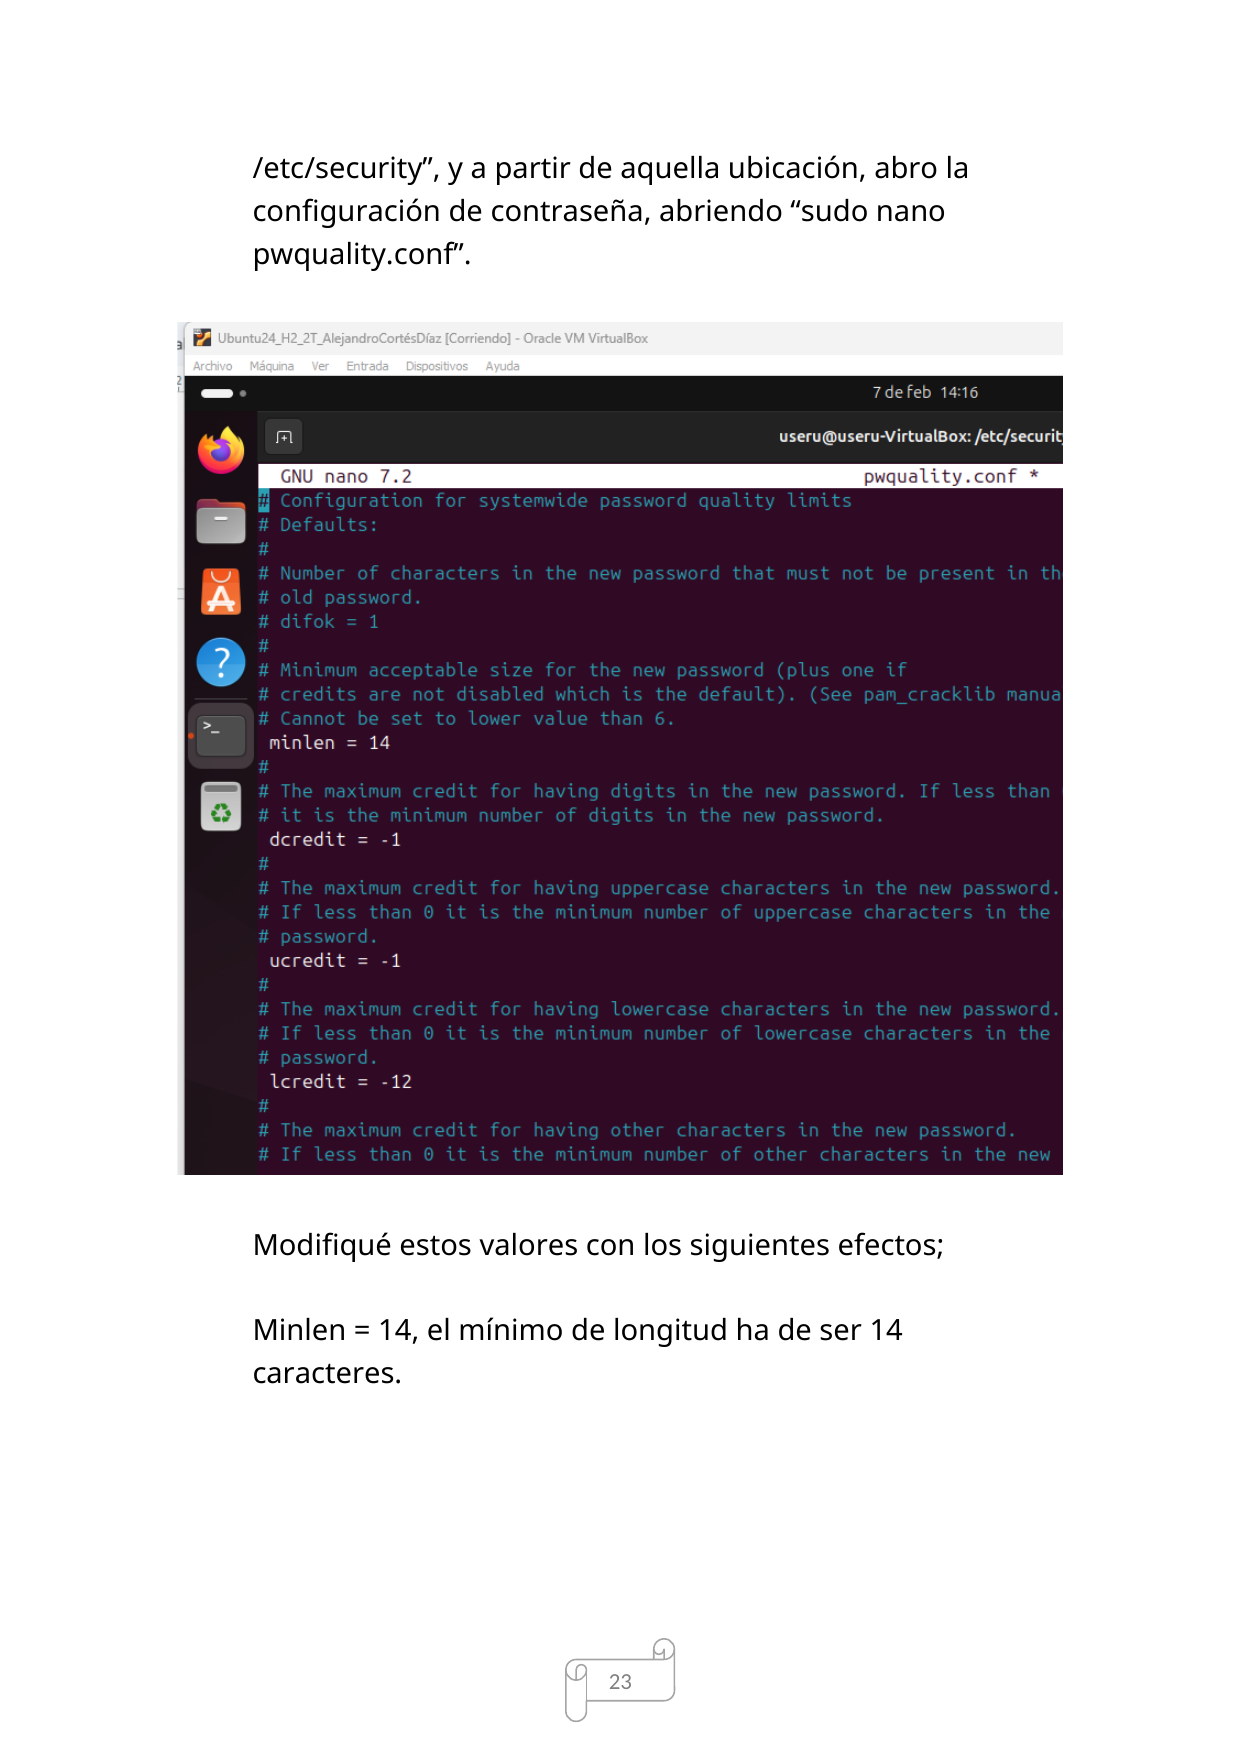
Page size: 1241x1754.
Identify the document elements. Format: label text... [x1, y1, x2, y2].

list Modifiqué estos valores con los siguientes efectos; [252, 1224, 1063, 1263]
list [215, 148, 1063, 273]
picture [177, 322, 1063, 1175]
list Minlen = 14, el mínimo de longitud ha de ser 14 caracteres. [252, 1309, 1063, 1392]
